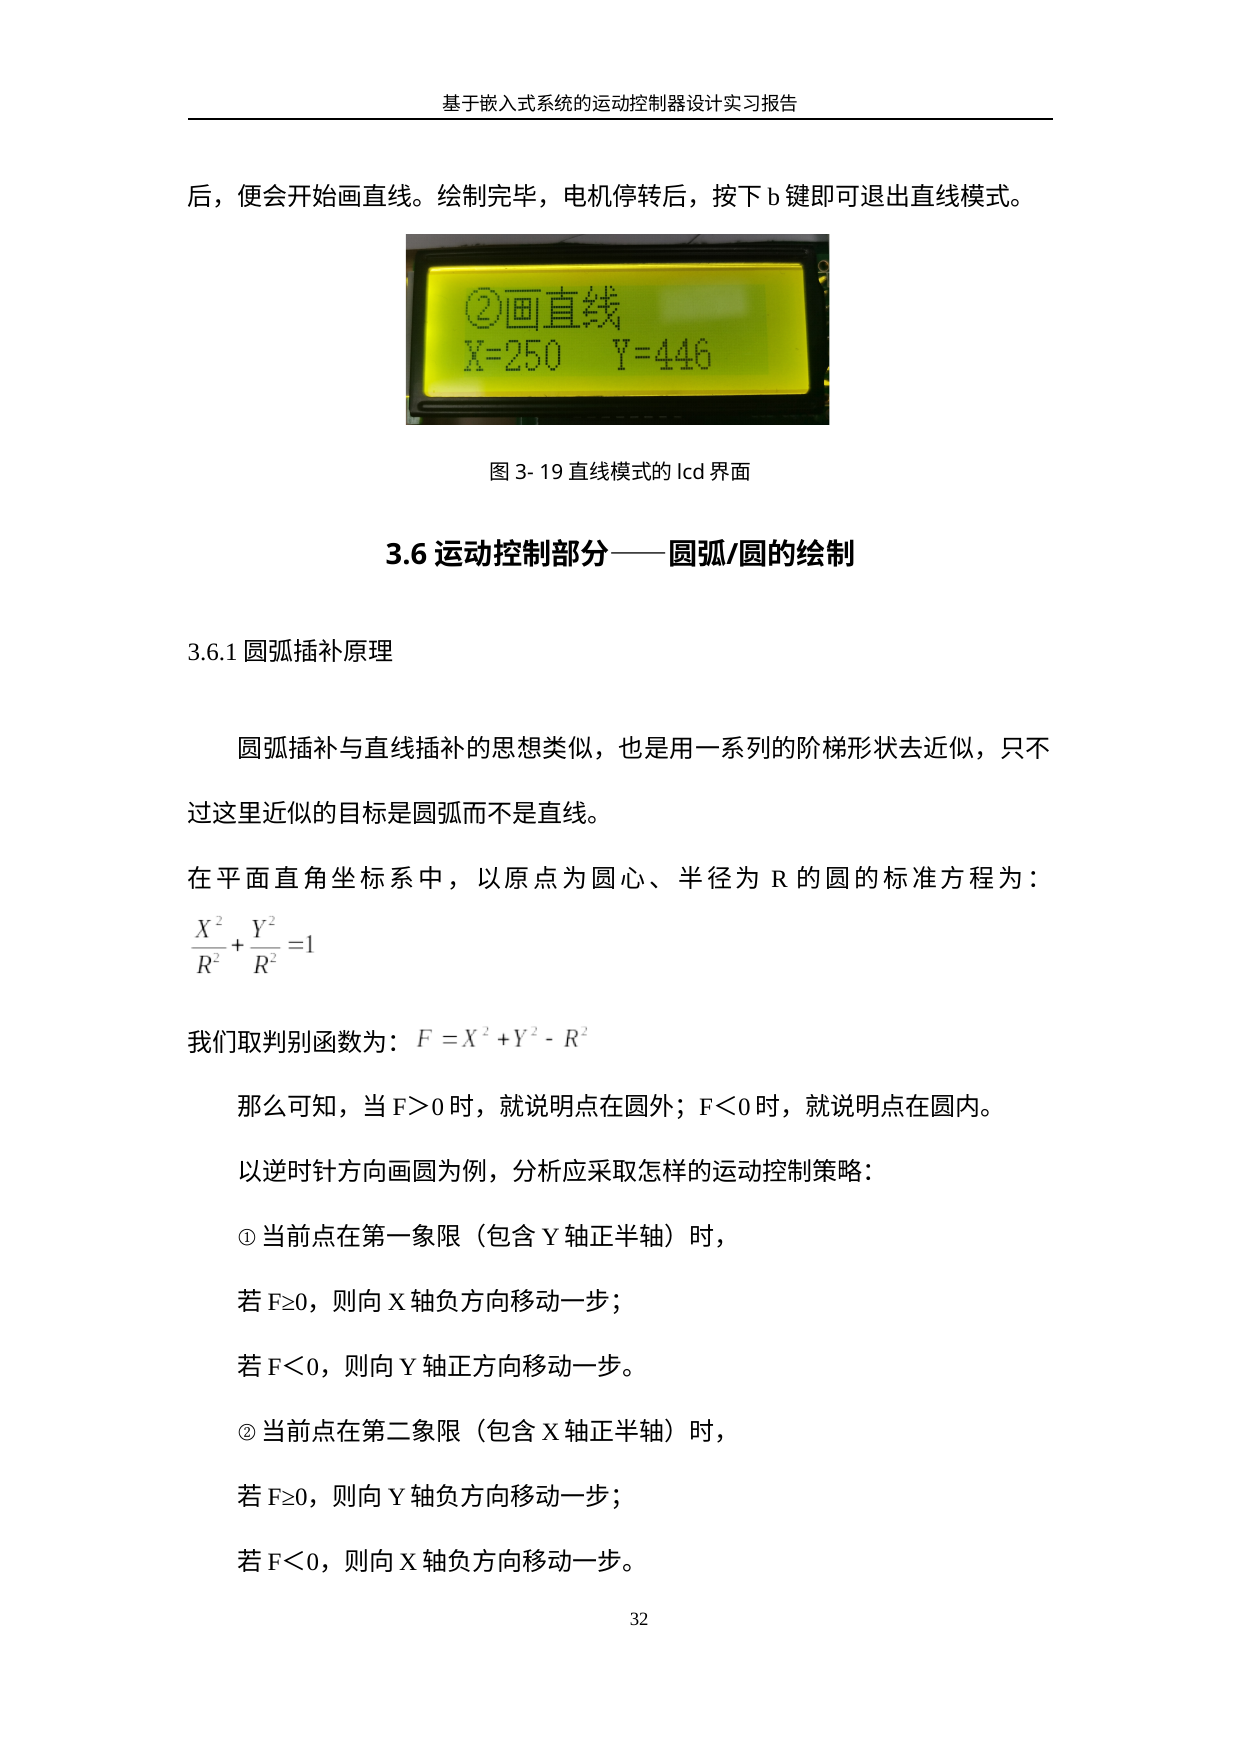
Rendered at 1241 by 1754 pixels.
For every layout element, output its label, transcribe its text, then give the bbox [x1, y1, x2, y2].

text 若F＜0，则向Y轴正方向移动一步。 [187, 1332, 1053, 1397]
text 若F≥0，则向X轴负方向移动一步； [187, 1267, 1053, 1332]
text 若F＜0，则向X轴负方向移动一步。 [187, 1527, 1053, 1592]
text 那么可知，当F＞0时，就说明点在圆外；F＜0时，就说明点在圆内。 [187, 1072, 1053, 1137]
text 在平面直角坐标系中，以原点为圆心、半径为R的圆的标准方程为： [187, 844, 1053, 1007]
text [187, 162, 1053, 227]
subtitle 3.6 运动控制部分——圆弧/圆的绘制 [187, 519, 1053, 584]
text ①当前点在第一象限（包含Y轴正半轴）时， [187, 1202, 1053, 1267]
text 图 3- 19 直线模式的lcd界面 [187, 454, 1053, 487]
text 我们取判别函数为： [187, 1007, 1053, 1072]
text 若F≥0，则向Y轴负方向移动一步； [187, 1462, 1053, 1527]
subtitle 3.6.1 圆弧插补原理 [187, 617, 1053, 682]
text ②当前点在第二象限（包含X轴正半轴）时， [187, 1397, 1053, 1462]
text 圆弧插补与直线插补的思想类似，也是用一系列的阶梯形状去近似，只不过这里近似的目标是圆弧而不是直线。 [187, 714, 1053, 844]
picture [405, 234, 830, 425]
text 以逆时针方向画圆为例，分析应采取怎样的运动控制策略： [187, 1137, 1053, 1202]
